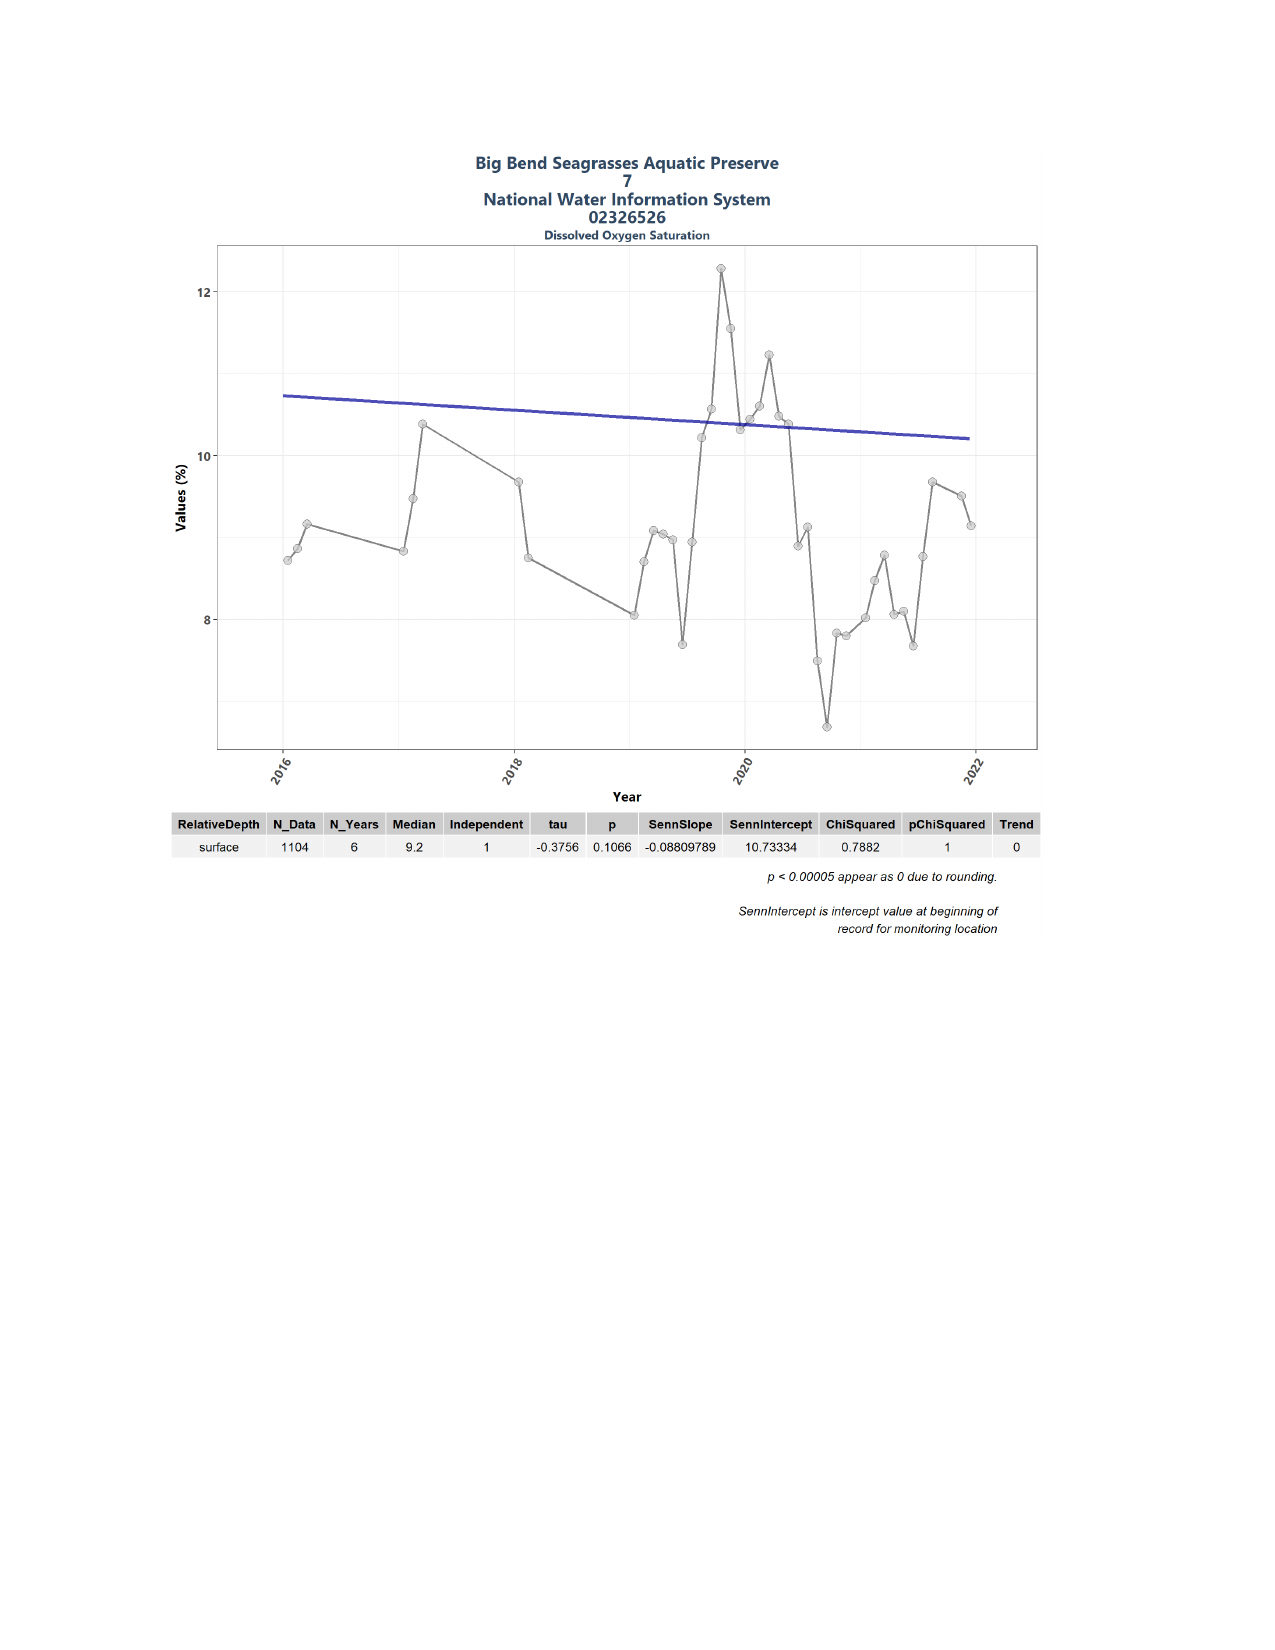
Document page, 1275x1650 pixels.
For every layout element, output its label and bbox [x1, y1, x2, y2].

picture [168, 150, 1044, 938]
